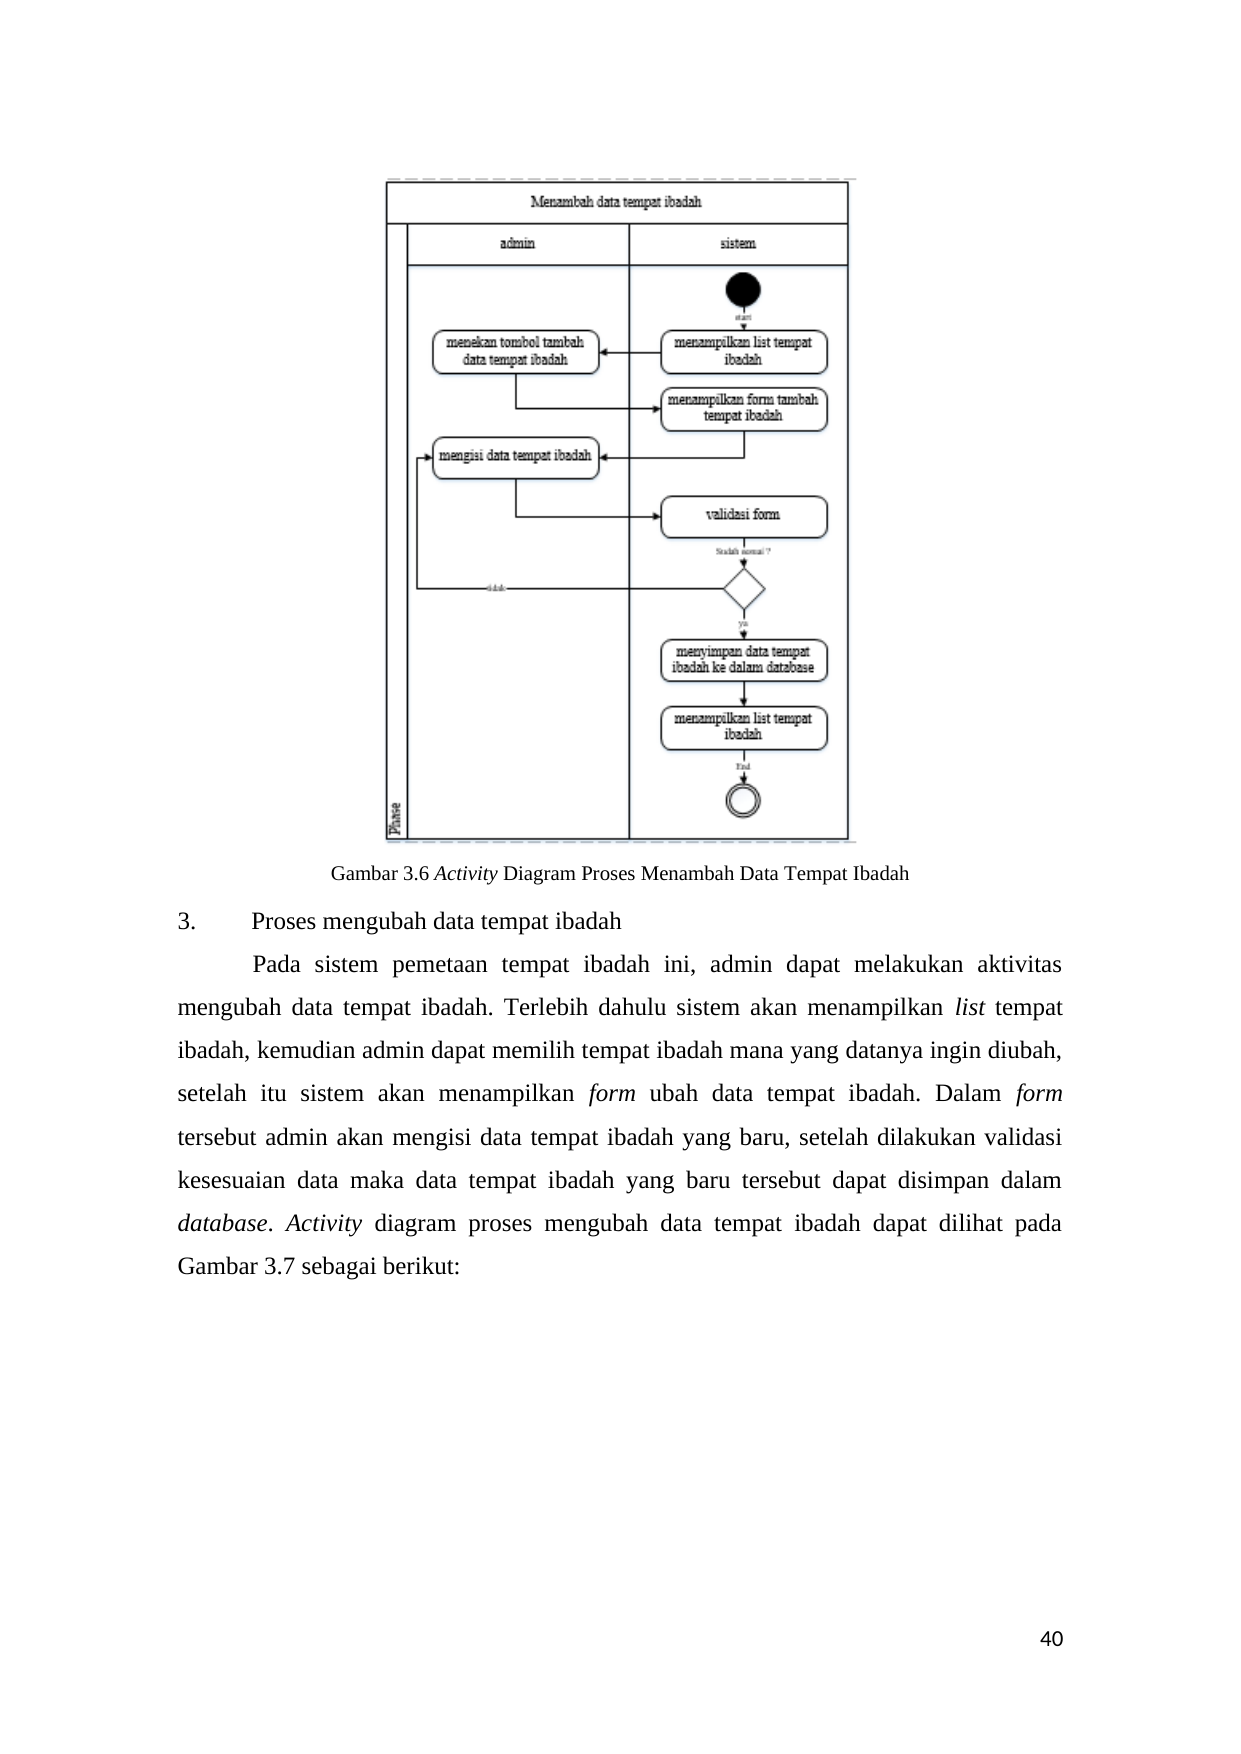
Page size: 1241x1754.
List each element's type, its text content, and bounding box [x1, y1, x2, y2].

text Pada sistem pemetaan tempat ibadah ini, admin dapat melakukan aktivitas mengubah data tempat ibadah. Terlebih dahulu sistem akan menampilkan list tempat ibadah, kemudian admin dapat memilih tempat ibadah mana yang datanya ingin diubah, setelah itu sistem akan menampilkan form ubah data tempat ibadah. Dalam form tersebut admin akan mengisi data tempat ibadah yang baru, setelah dilakukan validasi kesesuaian data maka data tempat ibadah yang baru tersebut dapat disimpan dalam database. Activity diagram proses mengubah data tempat ibadah dapat dilihat pada Gambar 3.7 sebagai berikut: [177, 949, 1063, 1280]
picture [383, 177, 857, 848]
text Gambar 3.6 Activity Diagram Proses Menambah Data Tempat Ibadah [177, 861, 1063, 885]
list Proses mengubah data tempat ibadah [177, 906, 1063, 935]
